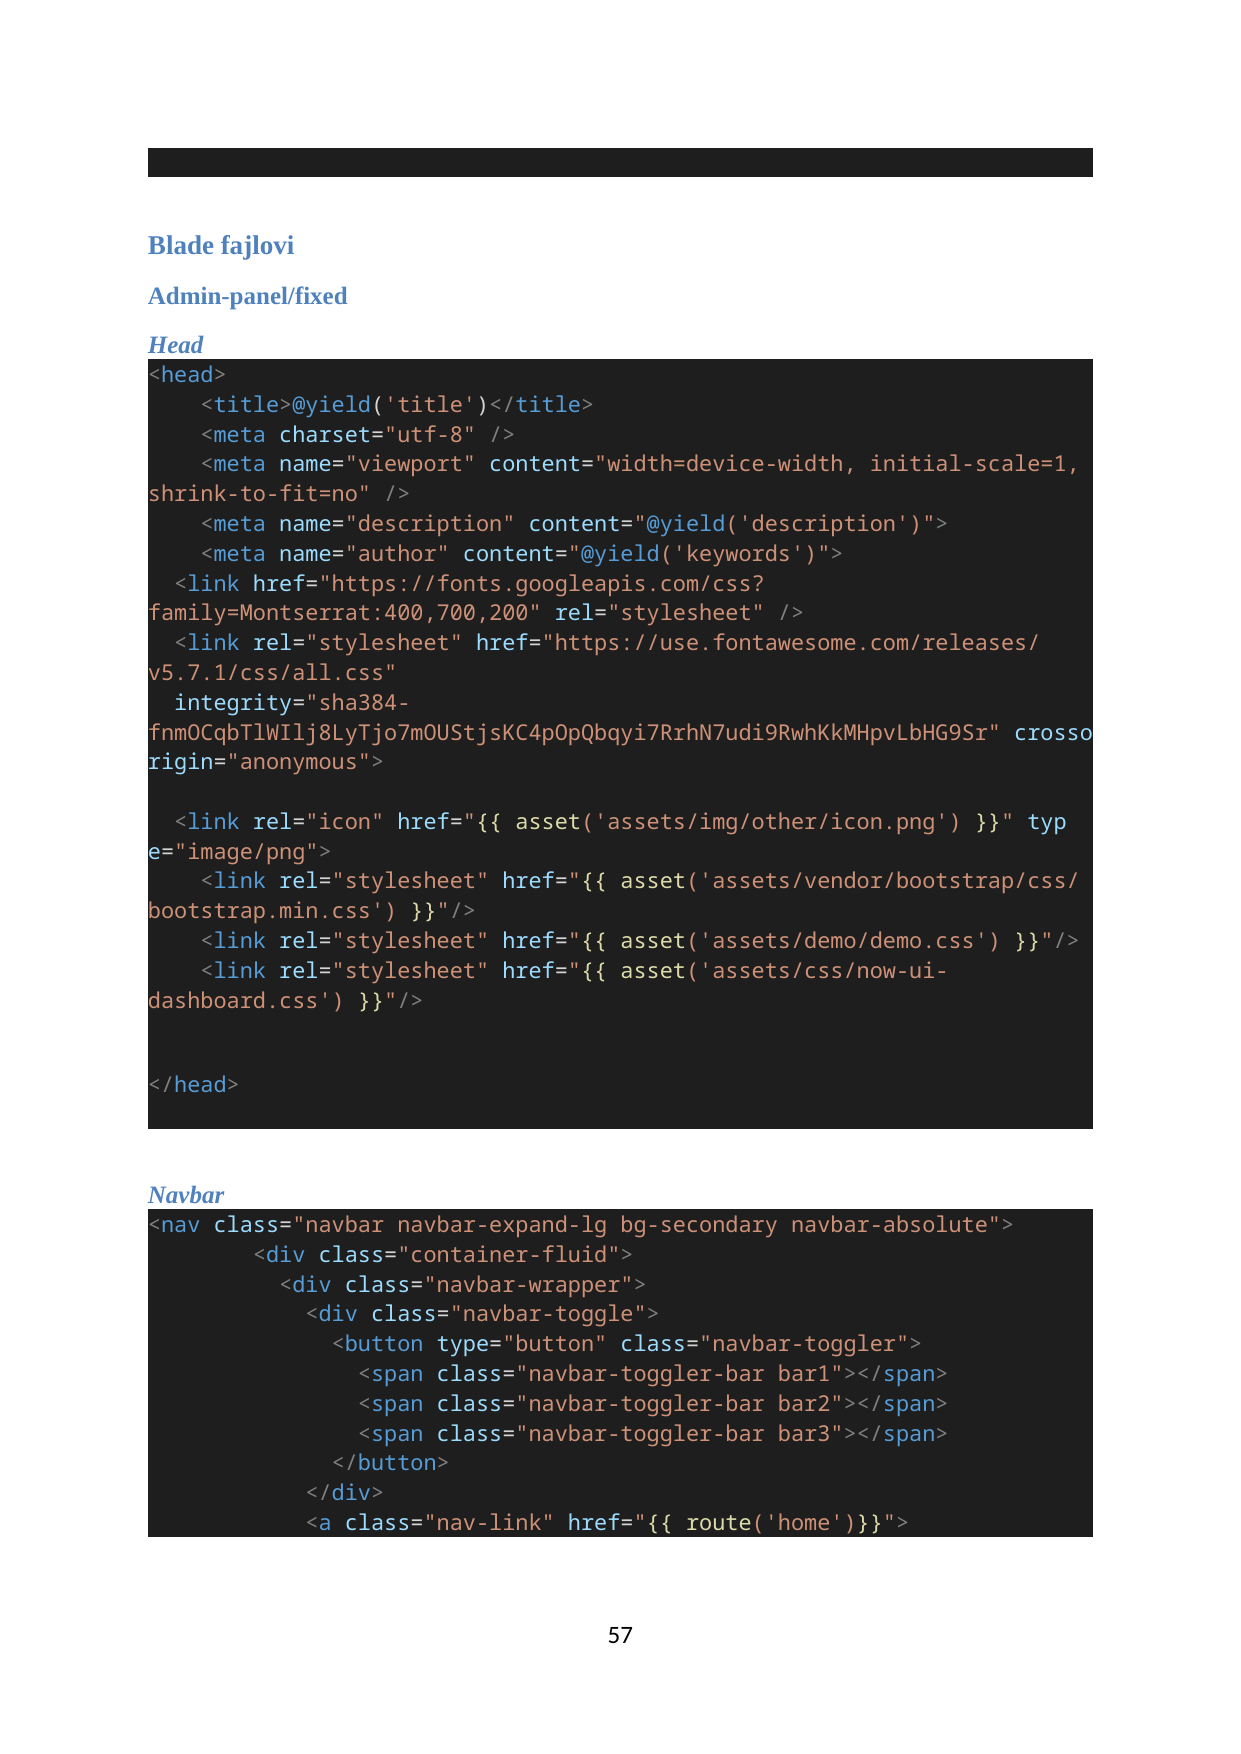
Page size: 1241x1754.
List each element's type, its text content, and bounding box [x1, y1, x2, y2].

text <link rel="stylesheet" href="https://use.fontawesome.com/releases/v5.7.1/css/all.css" [148, 627, 1093, 687]
text <button type="button" class="navbar-toggler"> [148, 1328, 1093, 1358]
text <nav class="navbar navbar-expand-lg bg-secondary navbar-absolute"> [148, 1209, 1093, 1239]
text <link rel="stylesheet" href="{{ asset('assets/demo/demo.css') }}"/> [148, 925, 1093, 955]
text </button> [148, 1447, 1093, 1477]
text <div class="container-fluid"> [148, 1239, 1093, 1268]
text integrity="sha384-fnmOCqbTlWIlj8LyTjo7mOUStjsKC4pOpQbqyi7RrhN7udi9RwhKkMHpvLbHG9Sr" crossorigin="anonymous"> [148, 687, 1093, 776]
text <div class="navbar-wrapper"> [148, 1268, 1093, 1298]
subtitle Admin-panel/fixed [148, 281, 1093, 309]
text <meta name="viewport" content="width=device-width, initial-scale=1, shrink-to-fit=no" /> [148, 448, 1093, 508]
text </div> [148, 1477, 1093, 1507]
text <link rel="stylesheet" href="{{ asset('assets/vendor/bootstrap/css/bootstrap.min.css') }}"/> [148, 866, 1093, 925]
text <link rel="stylesheet" href="{{ asset('assets/css/now-ui-dashboard.css') }}"/> [148, 955, 1093, 1014]
text <head> [148, 359, 1093, 389]
subtitle Blade fajlovi [148, 229, 1093, 260]
text <div class="navbar-toggle"> [148, 1298, 1093, 1328]
text <span class="navbar-toggler-bar bar2"></span> [148, 1388, 1093, 1417]
subtitle Head [148, 330, 1093, 359]
text <meta name="description" content="@yield('description')"> [148, 508, 1093, 538]
text <a class="nav-link" href="{{ route('home')}}"> [148, 1507, 1093, 1537]
text <span class="navbar-toggler-bar bar1"></span> [148, 1358, 1093, 1388]
text <link rel="icon" href="{{ asset('assets/img/other/icon.png') }}" type="image/png"> [148, 806, 1093, 866]
text <title>@yield('title')</title> [148, 389, 1093, 419]
text </head> [148, 1069, 1093, 1099]
text <link href="https://fonts.googleapis.com/css?family=Montserrat:400,700,200" rel="stylesheet" /> [148, 568, 1093, 627]
text <meta name="author" content="@yield('keywords')"> [148, 538, 1093, 568]
text <meta charset="utf-8" /> [148, 419, 1093, 448]
subtitle Navbar [148, 1180, 1093, 1209]
text <span class="navbar-toggler-bar bar3"></span> [148, 1417, 1093, 1447]
